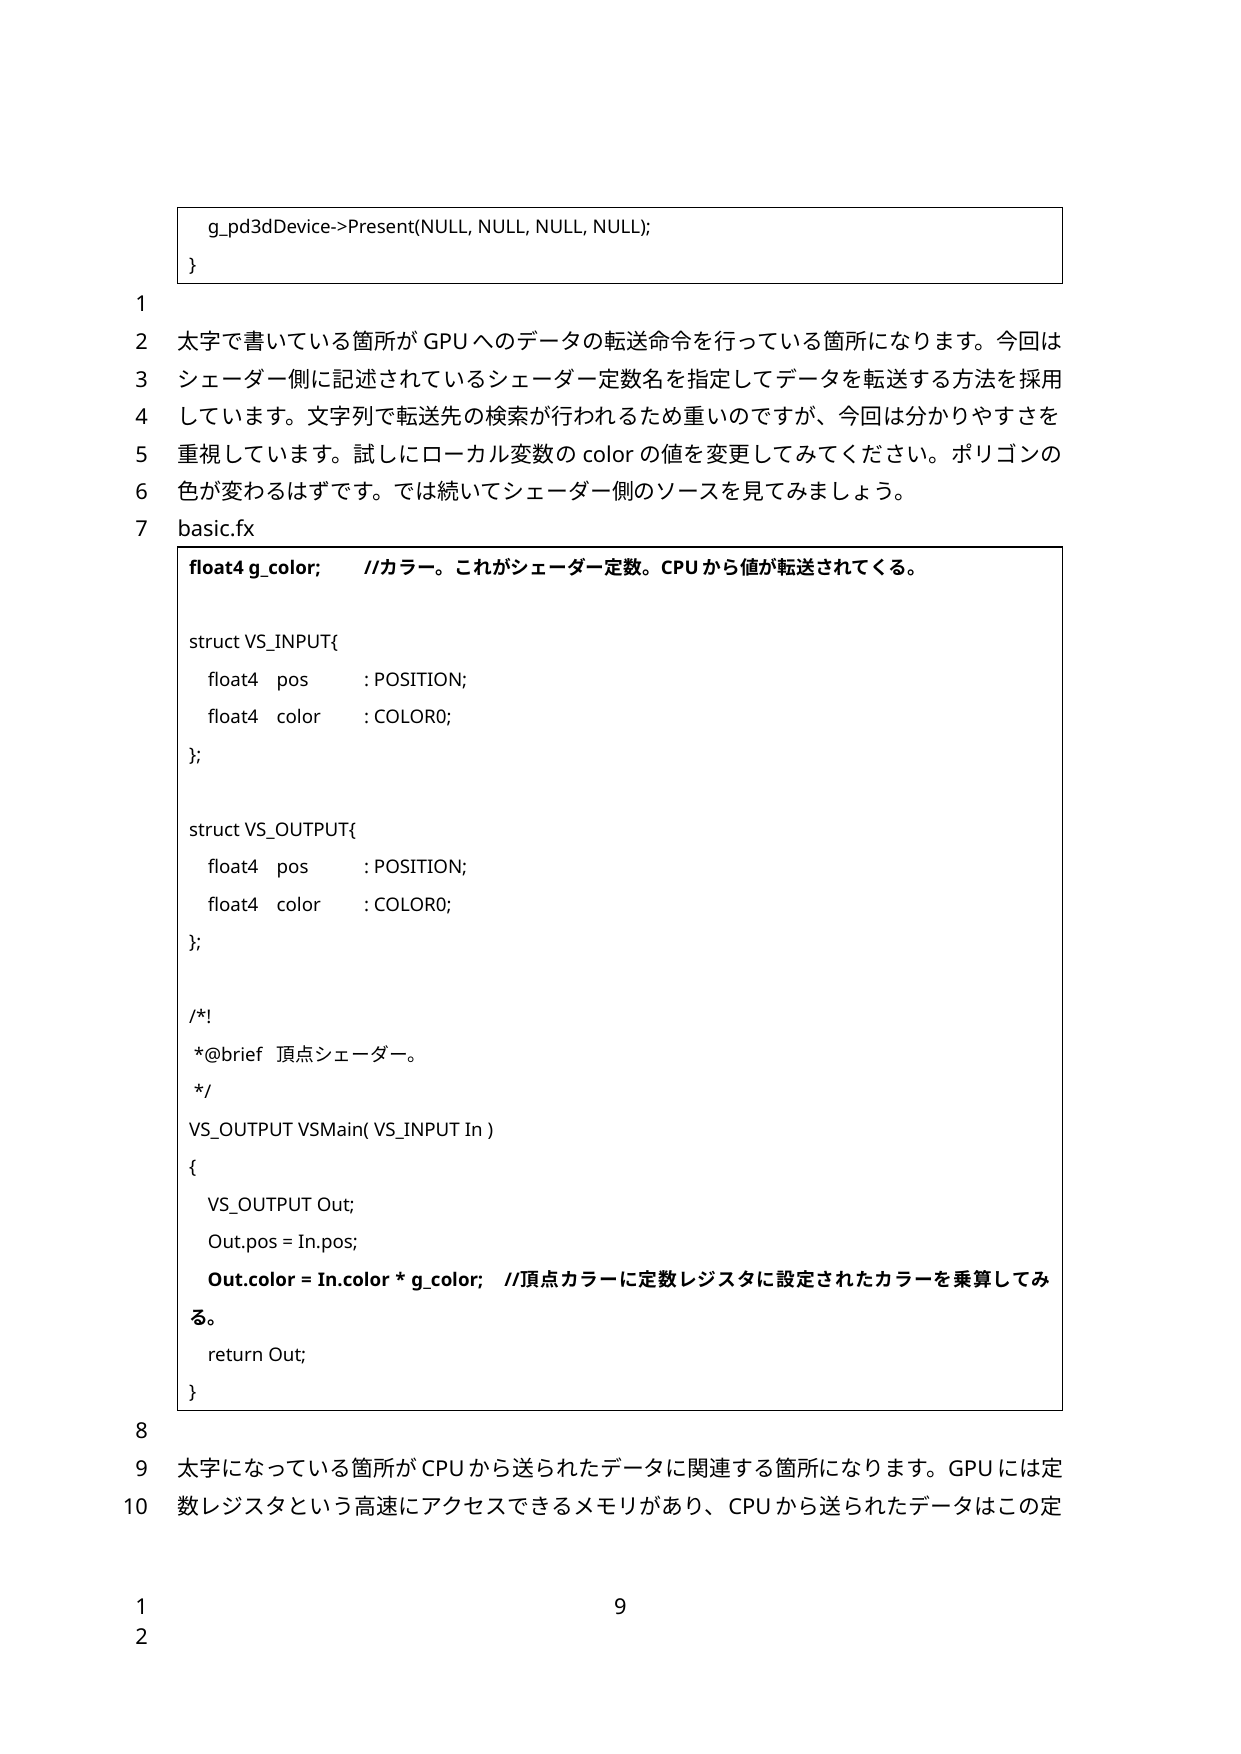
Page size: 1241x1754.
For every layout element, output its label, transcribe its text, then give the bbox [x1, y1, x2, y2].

text basic.fx [177, 509, 1063, 546]
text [177, 1448, 1063, 1523]
table_header float4 g_color; //カラー。これがシェーダー定数。CPUから値が転送されてくる。 struct VS_INPUT{ float4 pos : POSITION; float4 color : COLOR0; }; struct VS_OUTPUT{ float4 pos : POSITION; float4 color : COLOR0; }; /*! *@brief 頂点シェーダー。 */ VS_OUTPUT VSMain( VS_INPUT In ) { VS_OUTPUT Out; Out.pos = In.pos; Out.color = In.color * g_color; //頂点カラーに定数レジスタに設定されたカラーを乗算してみる。 return Out; } [178, 548, 1062, 1410]
text 太字で書いている箇所がGPUへのデータの転送命令を行っている箇所になります。今回はシェーダー側に記述されているシェーダー定数名を指定してデータを転送する方法を採用しています。文字列で転送先の検索が行われるため重いのですが、今回は分かりやすさを重視しています。試しにローカル変数のcolorの値を変更してみてください。ポリゴンの色が変わるはずです。では続いてシェーダー側のソースを見てみましょう。 [177, 321, 1063, 509]
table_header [178, 208, 1062, 283]
